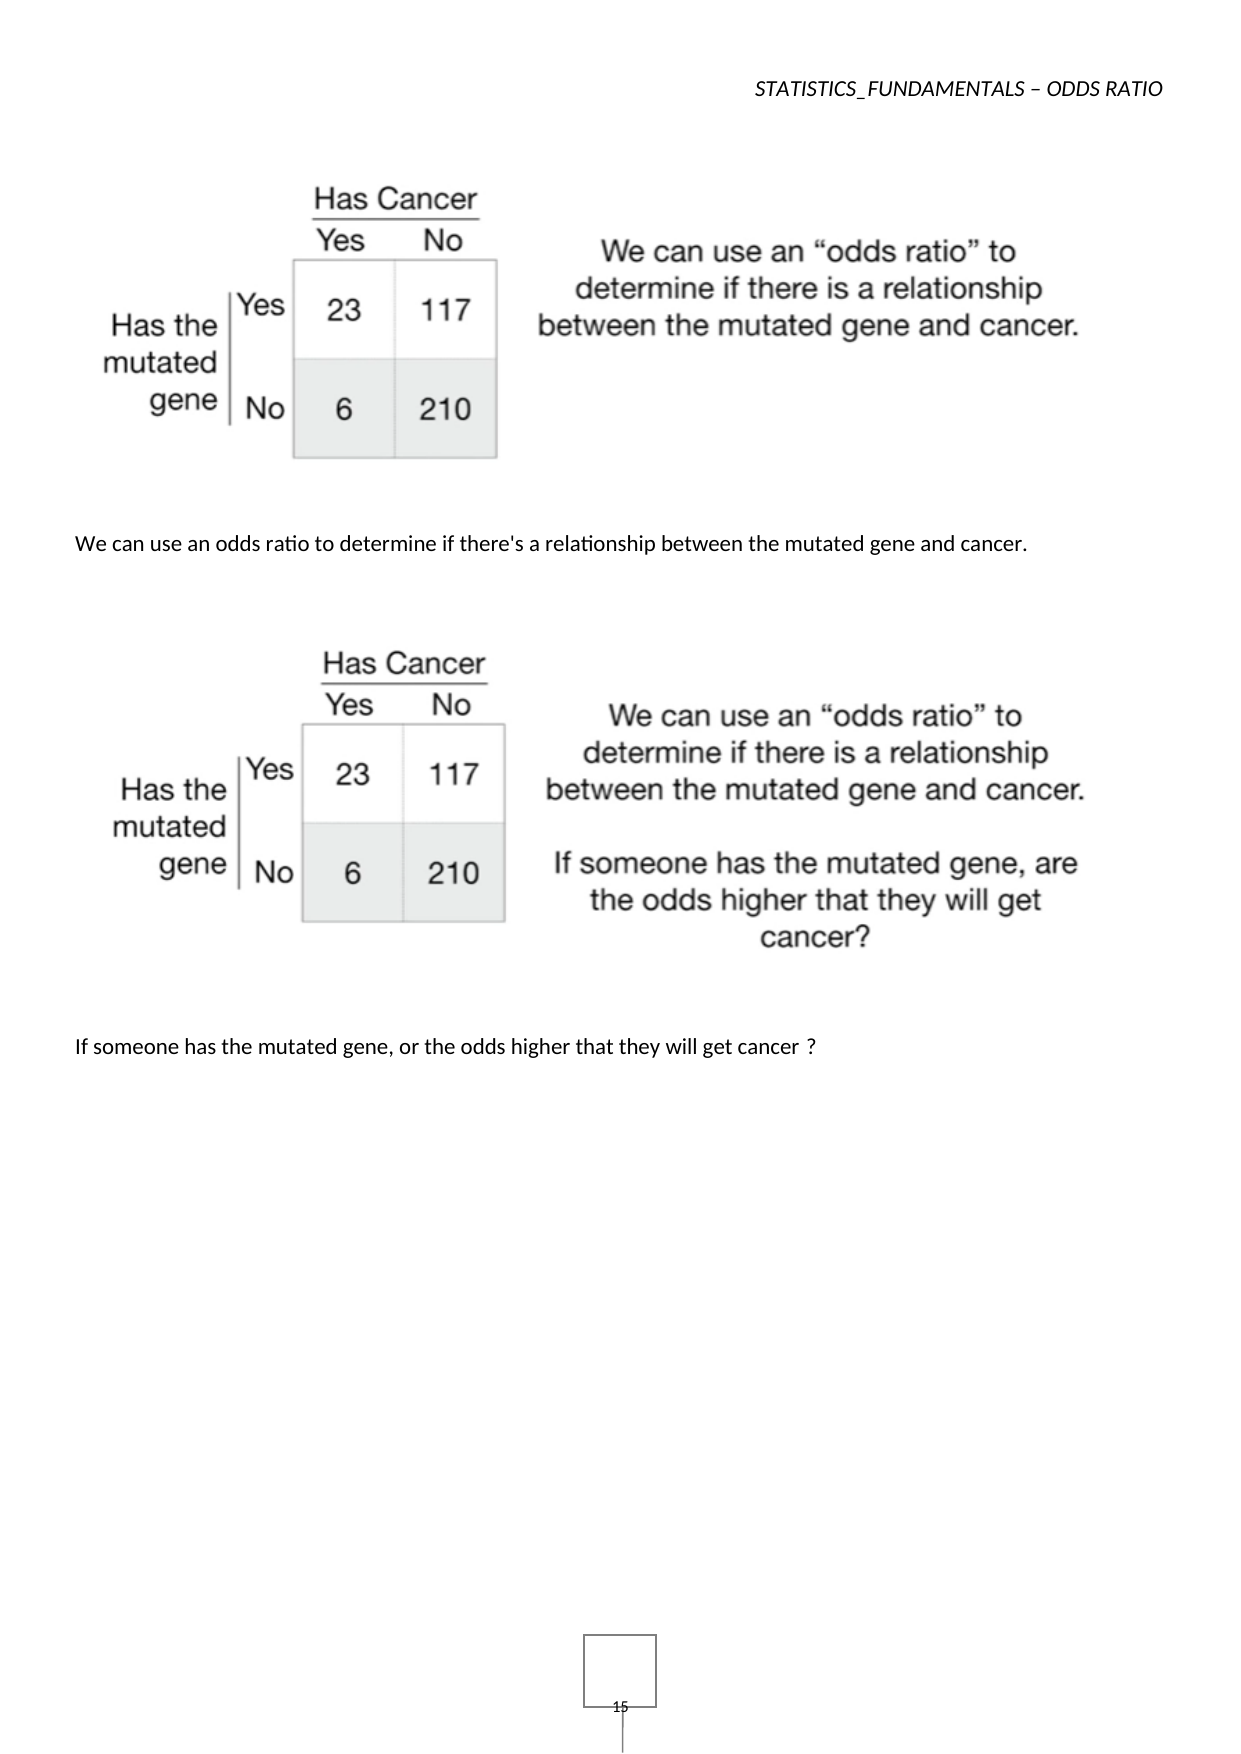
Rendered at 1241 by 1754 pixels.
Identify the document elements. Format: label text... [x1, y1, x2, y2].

text If someone has the mutated gene, or the odds higher that they will get cancer ? [75, 1033, 1165, 1060]
text We can use an odds ratio to determine if there's a relationship between the mutated gene and cancer. [75, 529, 1165, 557]
picture [75, 129, 1166, 529]
picture [75, 585, 1166, 1033]
